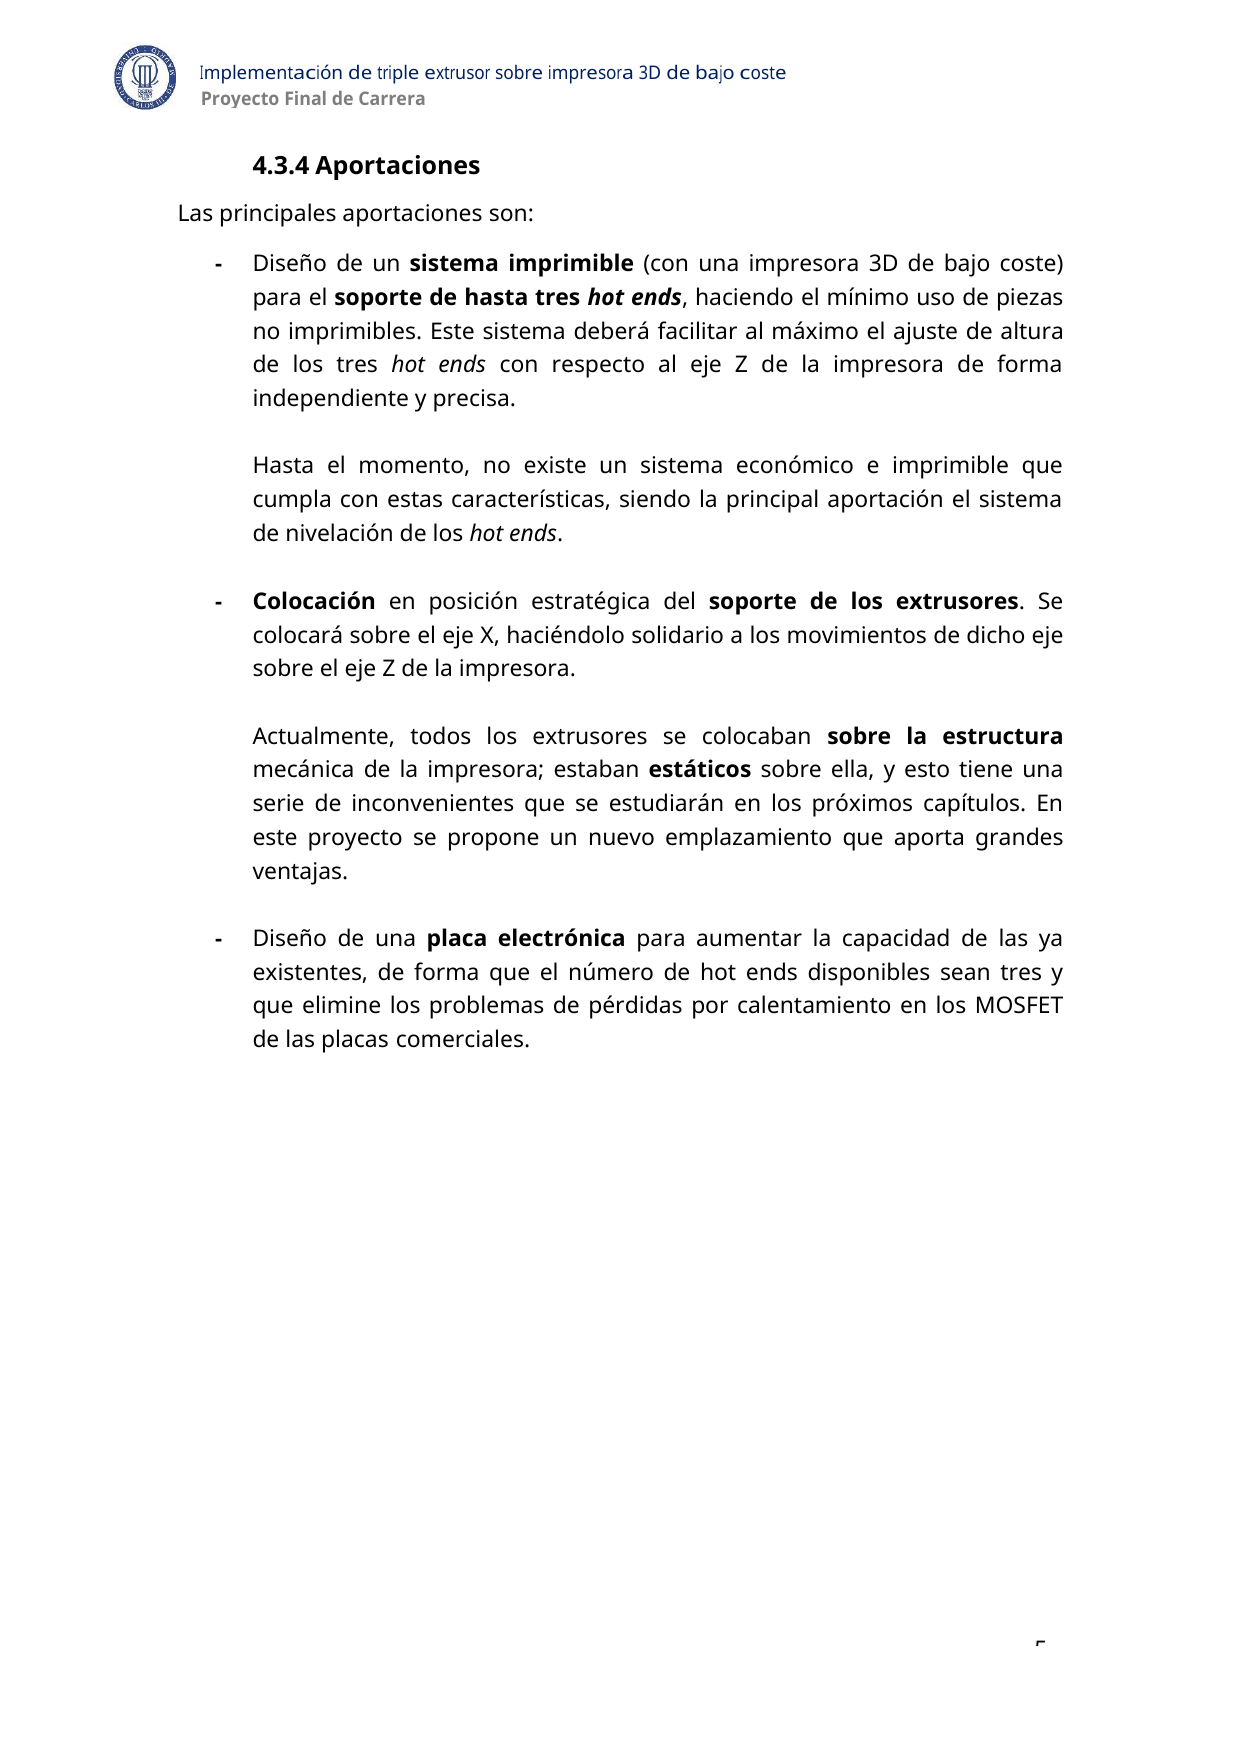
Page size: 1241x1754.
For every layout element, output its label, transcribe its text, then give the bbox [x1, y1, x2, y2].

list Colocación en posición estratégica del soporte de los extrusores. Se colocará sobre el eje X, haciéndolo solidario a los movimientos de dicho eje sobre el eje Z de la impresora. [215, 585, 1064, 683]
text Las principales aportaciones son: [177, 196, 1148, 228]
text Actualmente, todos los extrusores se colocaban sobre la estructura mecánica de la impresora; estaban estáticos sobre ella, y esto tiene una serie de inconvenientes que se estudiarán en los próximos capítulos. En este proyecto se propone un nuevo emplazamiento que aporta grandes ventajas. [252, 720, 1064, 886]
picture [113, 43, 177, 110]
text Hasta el momento, no existe un sistema económico e imprimible que cumpla con estas características, siendo la principal aportación el sistema de nivelación de los hot ends. [252, 449, 1063, 548]
list Diseño de un sistema imprimible (con una impresora 3D de bajo coste) para el soporte de hasta tres hot ends, haciendo el mínimo uso de piezas no imprimibles. Este sistema deberá facilitar al máximo el ajuste de altura de los tres hot ends con respecto al eje Z de la impresora de forma independiente y precisa. [215, 247, 1064, 413]
list Diseño de una placa electrónica para aumentar la capacidad de las ya existentes, de forma que el número de hot ends disponibles sean tres y que elimine los problemas de pérdidas por calentamiento en los MOSFET de las placas comerciales. [215, 922, 1064, 1054]
subtitle Aportaciones [252, 147, 1148, 181]
